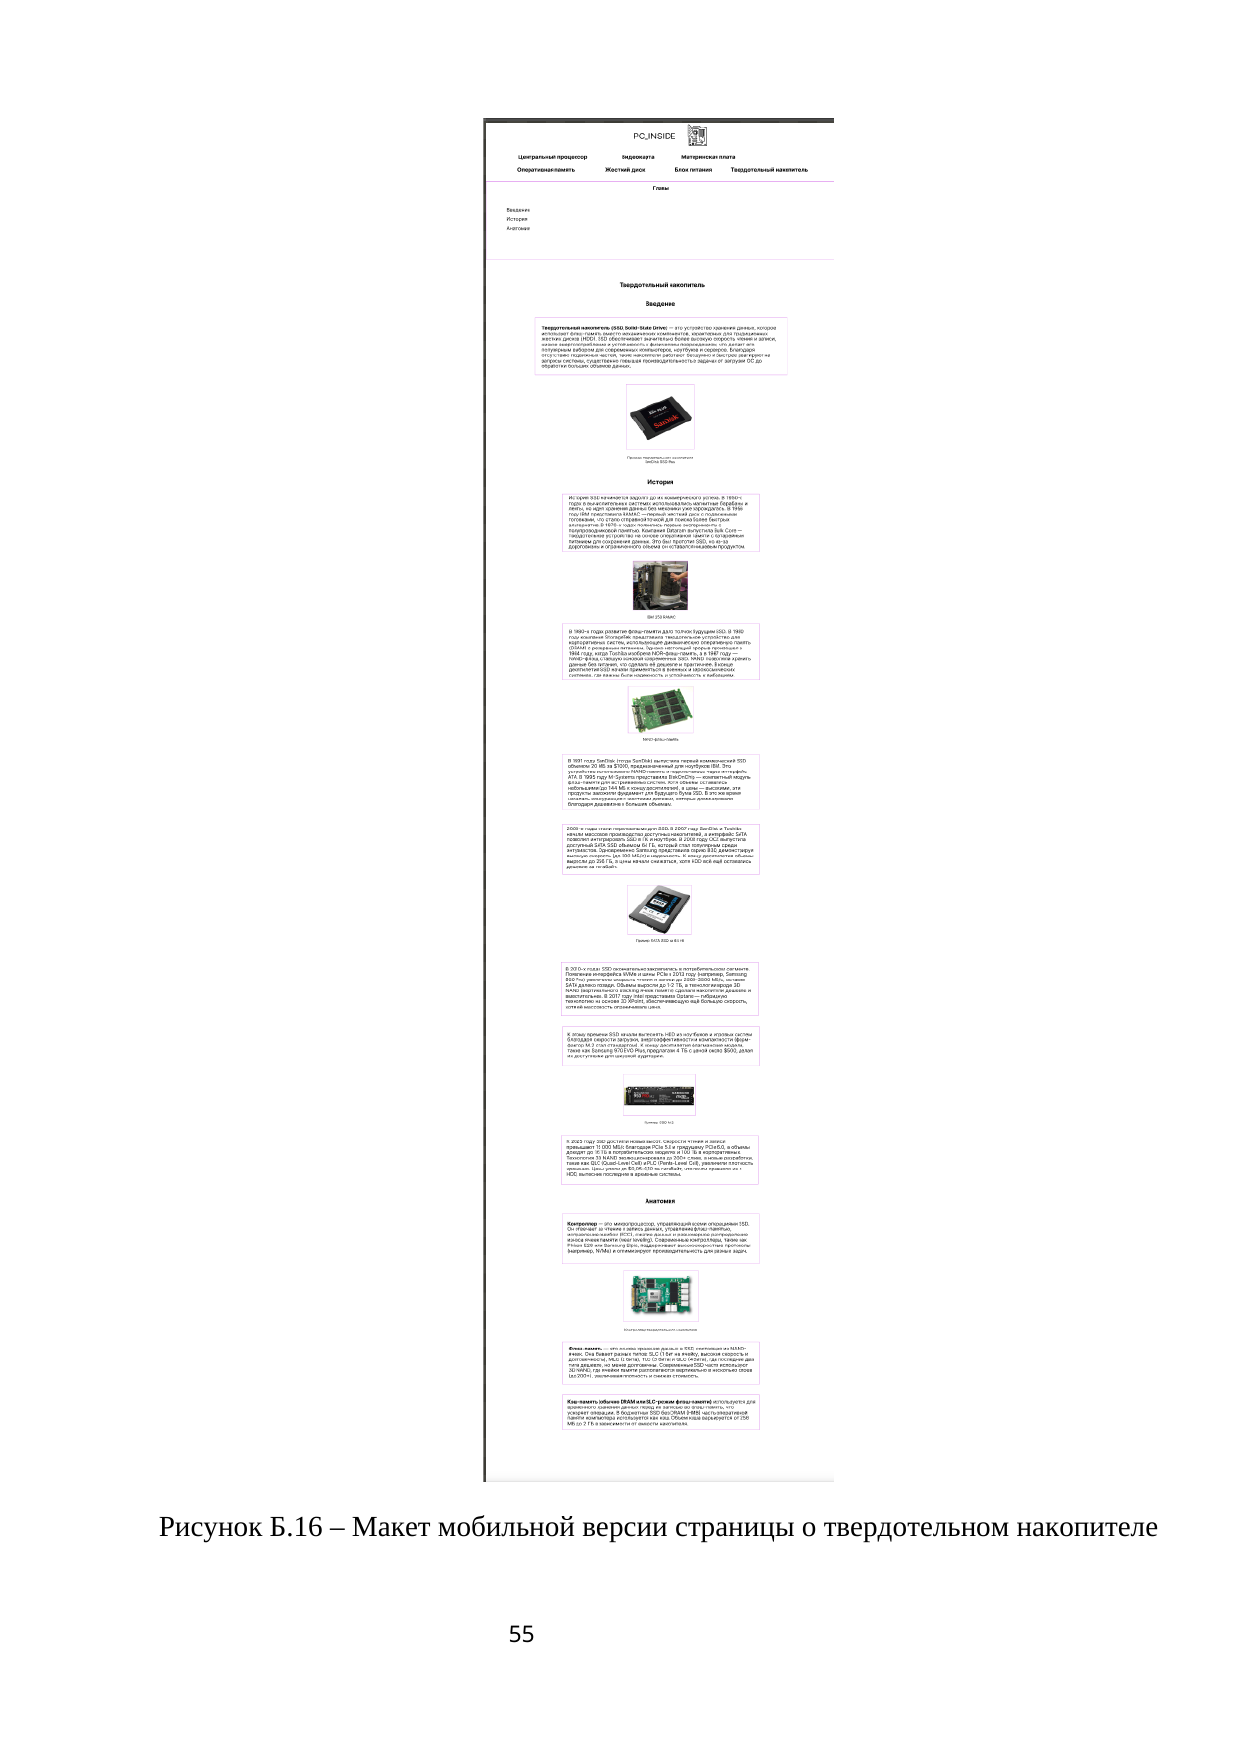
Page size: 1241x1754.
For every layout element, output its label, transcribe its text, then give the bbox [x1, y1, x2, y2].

picture [483, 118, 834, 1482]
text Рисунок Б.16 – Макет мобильной версии страницы о твердотельном накопителе [136, 1509, 1181, 1543]
